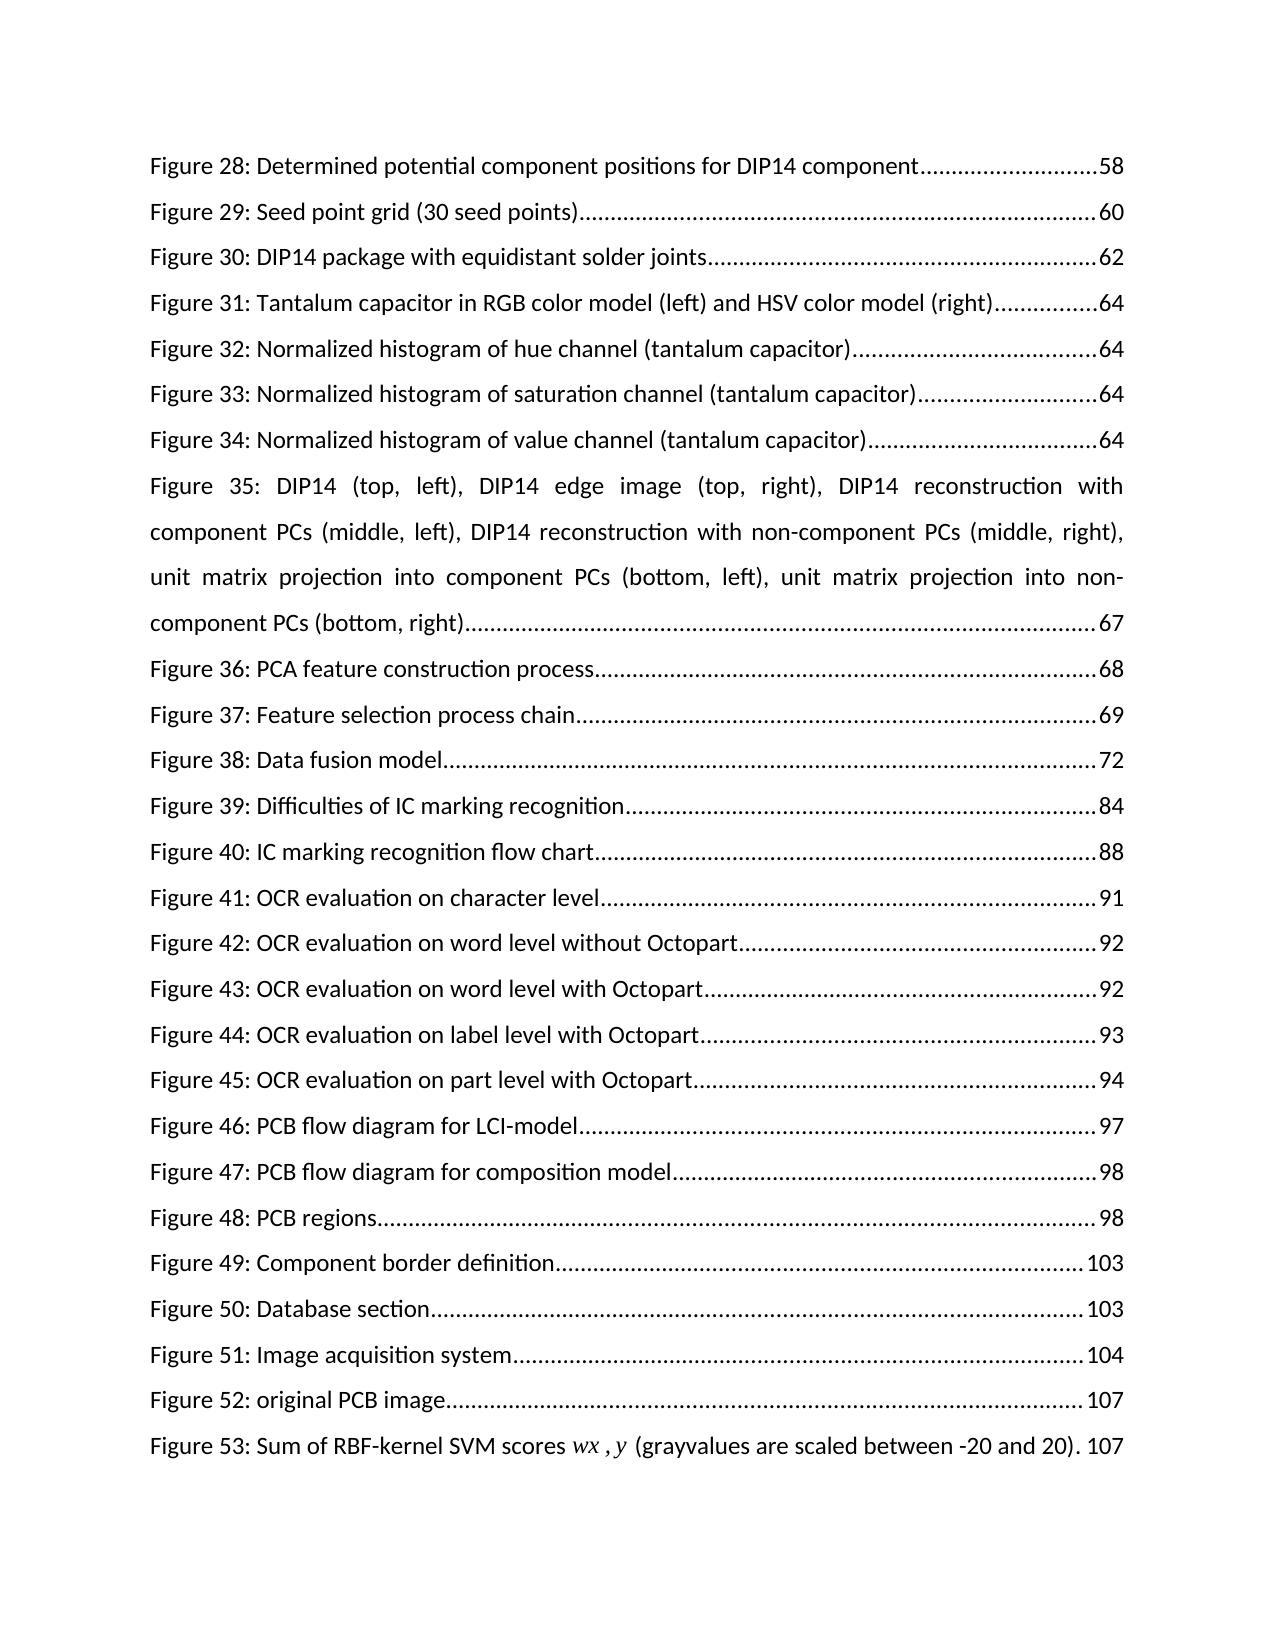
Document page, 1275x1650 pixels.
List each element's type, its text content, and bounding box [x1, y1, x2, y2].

text Figure 29: Seed point grid (30 seed points) 60 [150, 196, 1125, 226]
text Figure 49: Component border definition 103 [150, 1247, 1125, 1278]
text Figure 40: IC marking recognition flow chart 88 [150, 836, 1125, 866]
text Figure 46: PCB flow diagram for LCI-model 97 [150, 1110, 1125, 1141]
text Figure 36: PCA feature construction process 68 [150, 653, 1125, 683]
text Figure 28: Determined potential component positions for DIP14 component 58 [150, 150, 1125, 181]
text Figure 31: Tantalum capacitor in RGB color model (left) and HSV color model (right) 64 [150, 287, 1125, 318]
text Figure 34: Normalized histogram of value channel (tantalum capacitor) 64 [150, 424, 1125, 455]
text Figure 35: DIP14 (top, left), DIP14 edge image (top, right), DIP14 reconstruction with component PCs (middle, left), DIP14 reconstruction with non-component PCs (middle, right), unit matrix projection into component PCs (bottom, left), unit matrix projection into non-component PCs (bottom, right) 67 [150, 470, 1125, 638]
text Figure 32: Normalized histogram of hue channel (tantalum capacitor) 64 [150, 333, 1125, 363]
text Figure 43: OCR evaluation on word level with Octopart 92 [150, 973, 1125, 1004]
text Figure 50: Database section 103 [150, 1293, 1125, 1324]
text Figure 44: OCR evaluation on label level with Octopart 93 [150, 1019, 1125, 1049]
text Figure 41: OCR evaluation on character level 91 [150, 882, 1125, 912]
text Figure 33: Normalized histogram of saturation channel (tantalum capacitor) 64 [150, 379, 1125, 409]
text Figure 51: Image acquisition system 104 [150, 1339, 1125, 1369]
text Figure 37: Feature selection process chain 69 [150, 699, 1125, 729]
text Figure 39: Difficulties of IC marking recognition 84 [150, 790, 1125, 821]
text Figure 30: DIP14 package with equidistant solder joints 62 [150, 241, 1125, 272]
text Figure 42: OCR evaluation on word level without Octopart 92 [150, 927, 1125, 958]
text Figure 53: Sum of RBF-kernel SVM scores (grayvalues are scaled between -20 and 20) 107 [150, 1430, 1125, 1461]
text Figure 52: original PCB image 107 [150, 1385, 1125, 1415]
text Figure 45: OCR evaluation on part level with Octopart 94 [150, 1064, 1125, 1095]
text Figure 47: PCB flow diagram for composition model 98 [150, 1156, 1125, 1187]
text Figure 48: PCB regions 98 [150, 1202, 1125, 1232]
text Figure 38: Data fusion model 72 [150, 744, 1125, 775]
